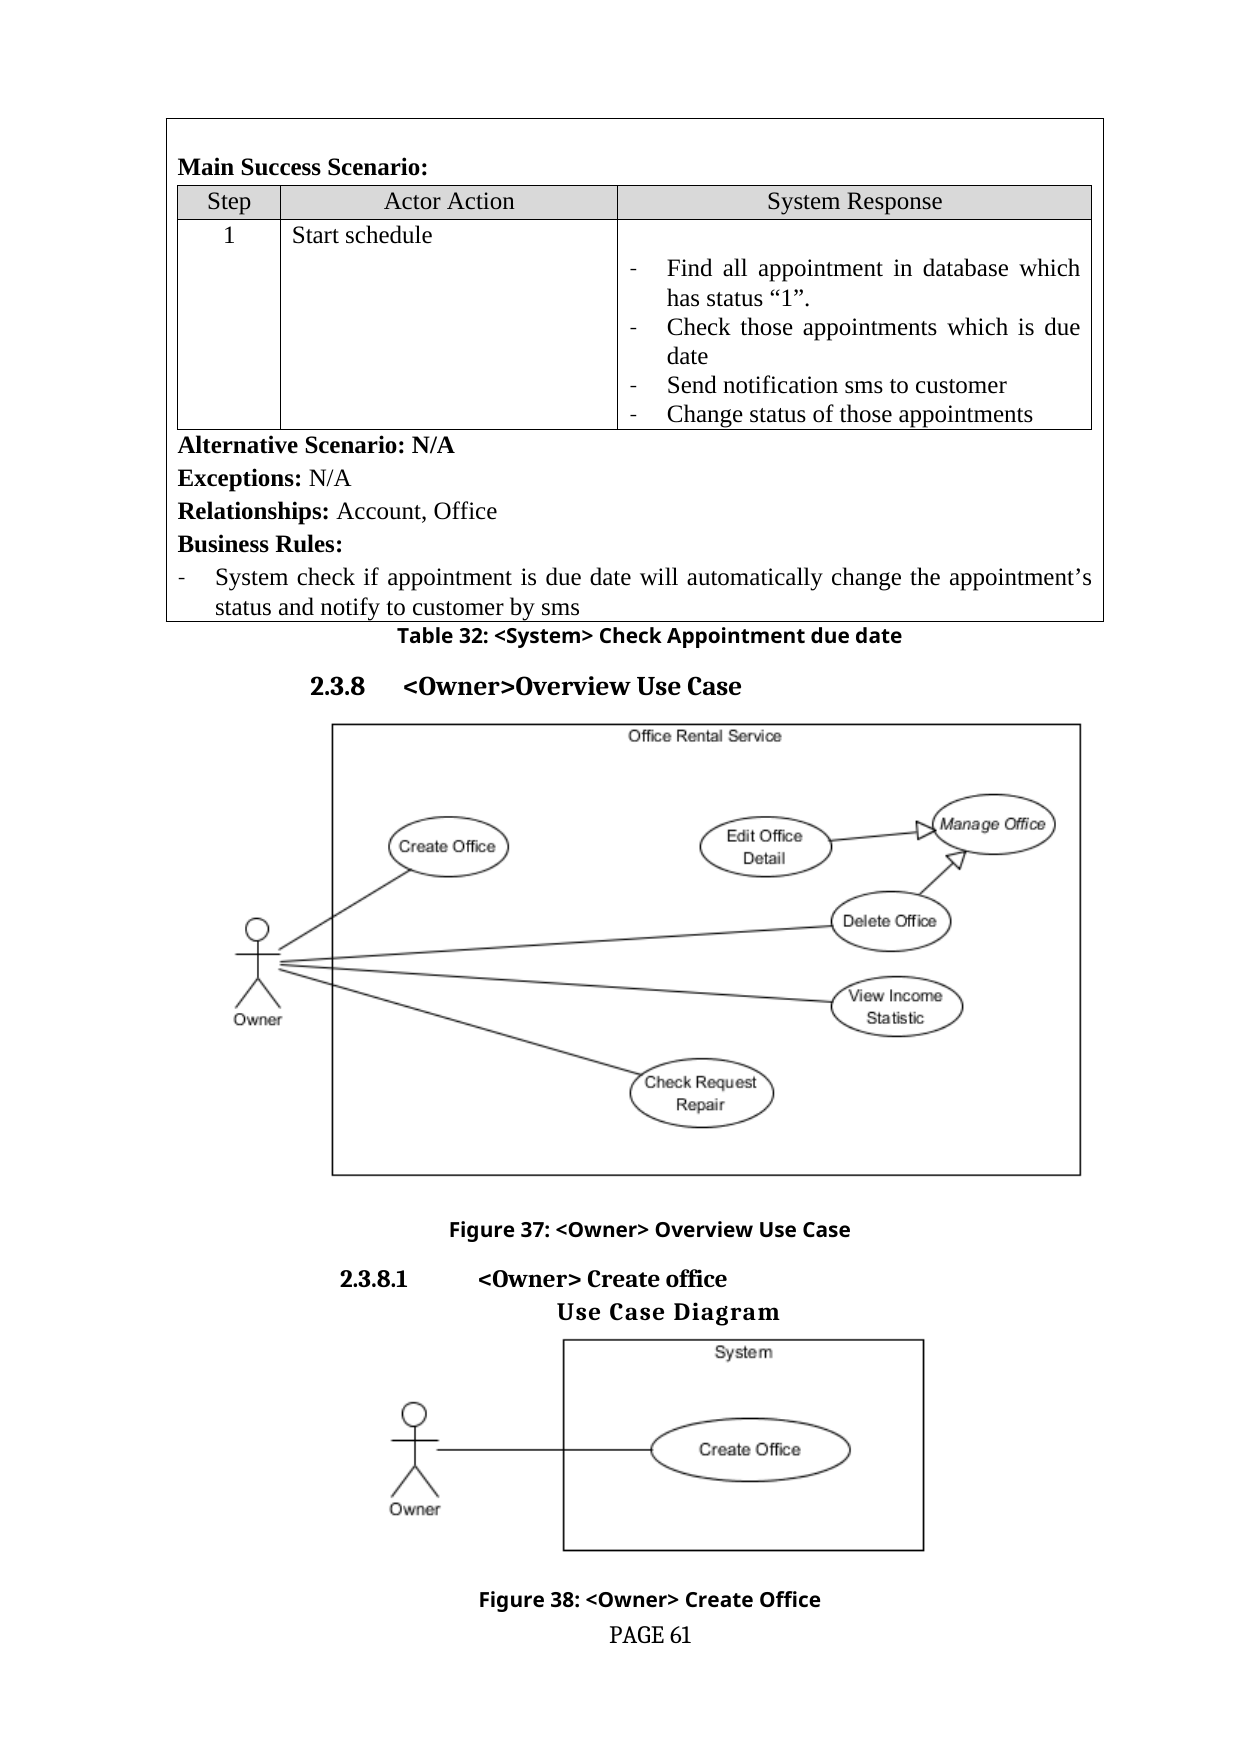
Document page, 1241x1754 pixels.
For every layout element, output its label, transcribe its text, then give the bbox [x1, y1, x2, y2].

picture [177, 706, 1123, 1212]
picture [366, 1330, 934, 1561]
subtitle <Owner>Overview Use Case [310, 671, 1122, 702]
subtitle <Owner> Create office [340, 1265, 1122, 1293]
subtitle Use Case Diagram [215, 1298, 1122, 1326]
